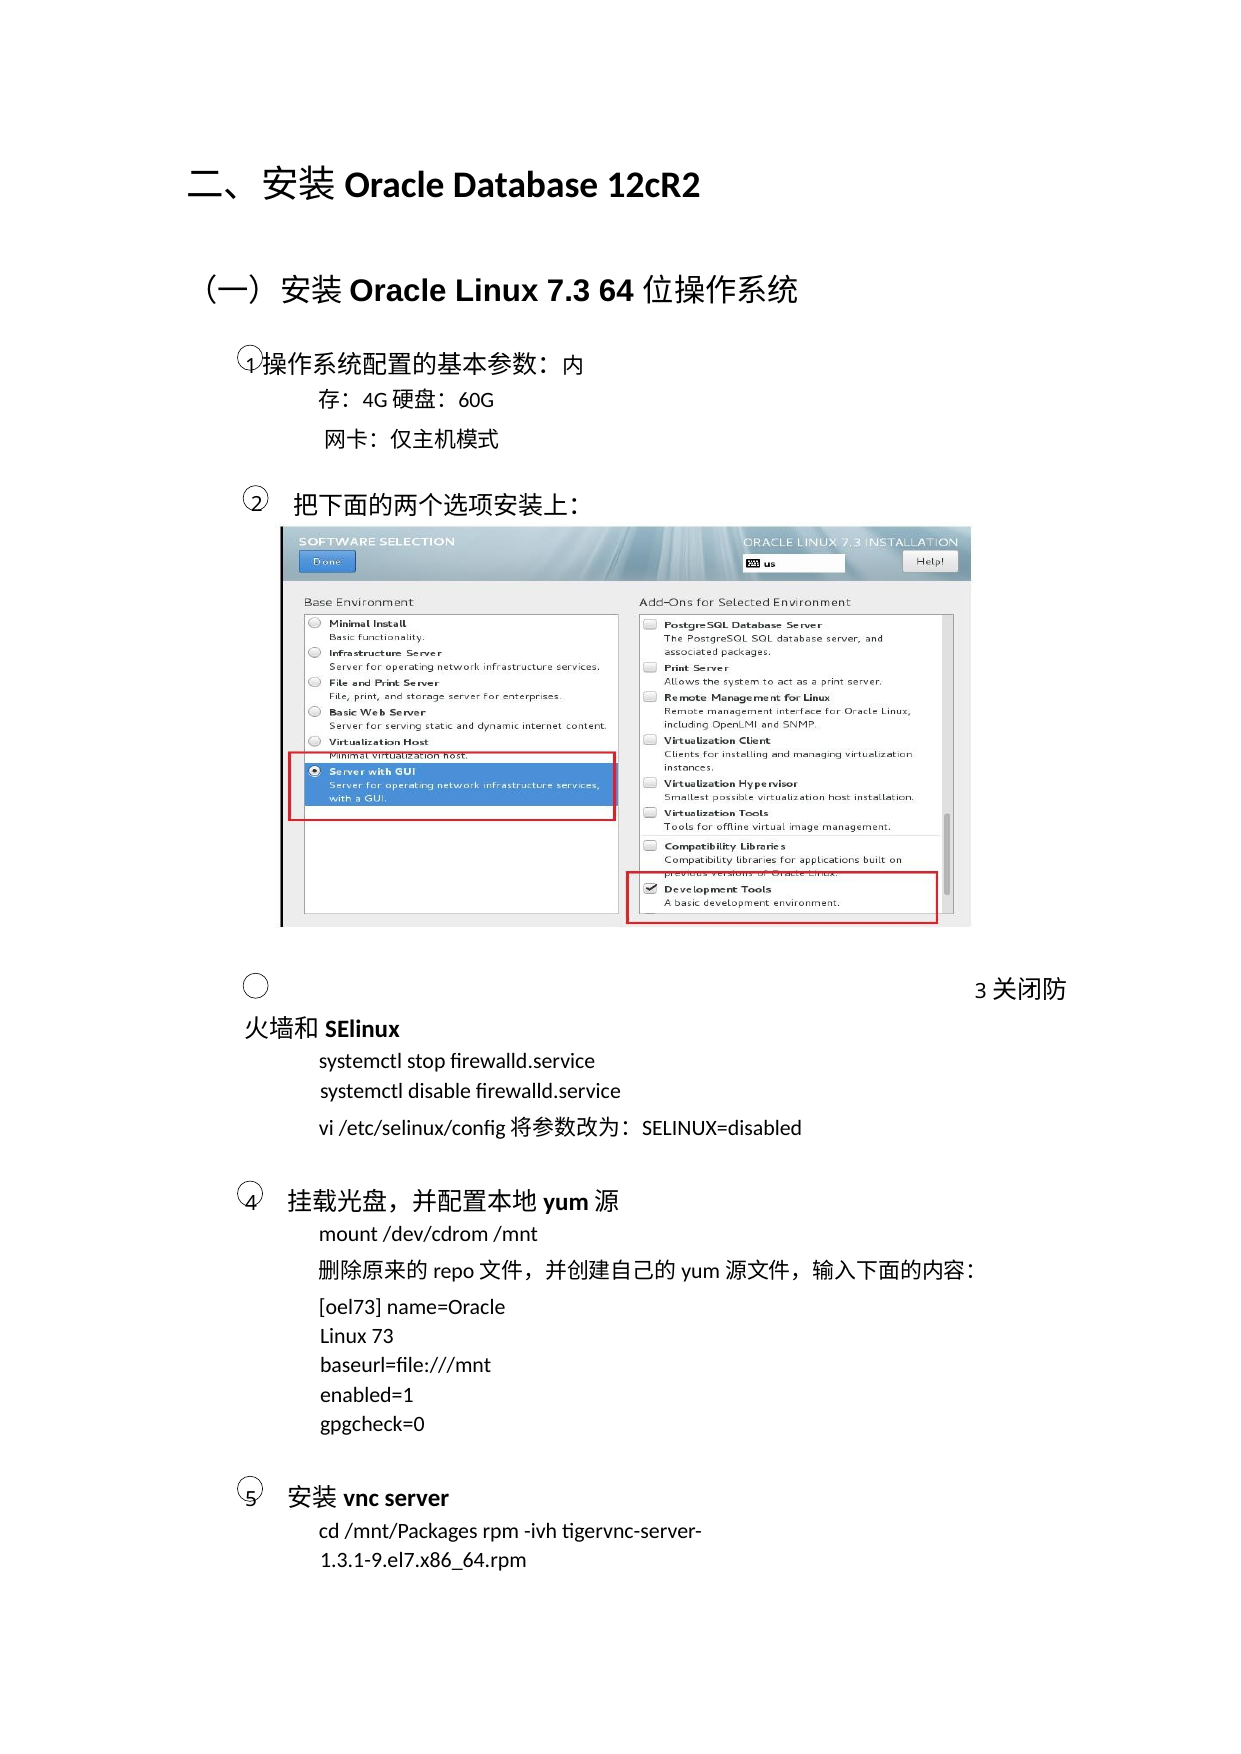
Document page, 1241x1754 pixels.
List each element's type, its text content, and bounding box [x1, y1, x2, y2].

text vi /etc/selinux/config 将参数改为：SELINUX=disabled [319, 1110, 1068, 1142]
picture [274, 522, 975, 928]
list 挂载光盘，并配置本地 yum 源 [245, 1181, 1068, 1217]
list 安装 vnc server [245, 1478, 1068, 1514]
text cd /mnt/Packages rpm -ivh tigervnc-server-1.3.1-9.el7.x86_64.rpm [319, 1517, 746, 1573]
text 1 操作系统配置的基本参数：内存：4G 硬盘：60G [245, 345, 588, 414]
text [oel73] name=Oracle Linux 73 baseurl=file:///mnt enabled=1 gpgcheck=0 [319, 1293, 516, 1437]
text 二、安装 Oracle Database 12cR2 [186, 154, 1059, 208]
text 删除原来的 repo 文件，并创建自己的 yum 源文件，输入下面的内容： [319, 1253, 1068, 1285]
subtitle （一）安装 Oracle Linux 7.3 64 位操作系统 [186, 265, 1068, 311]
text systemctl stop firewalld.service systemctl disable firewalld.service [319, 1047, 678, 1103]
text mount /dev/cdrom /mnt [319, 1220, 1068, 1247]
